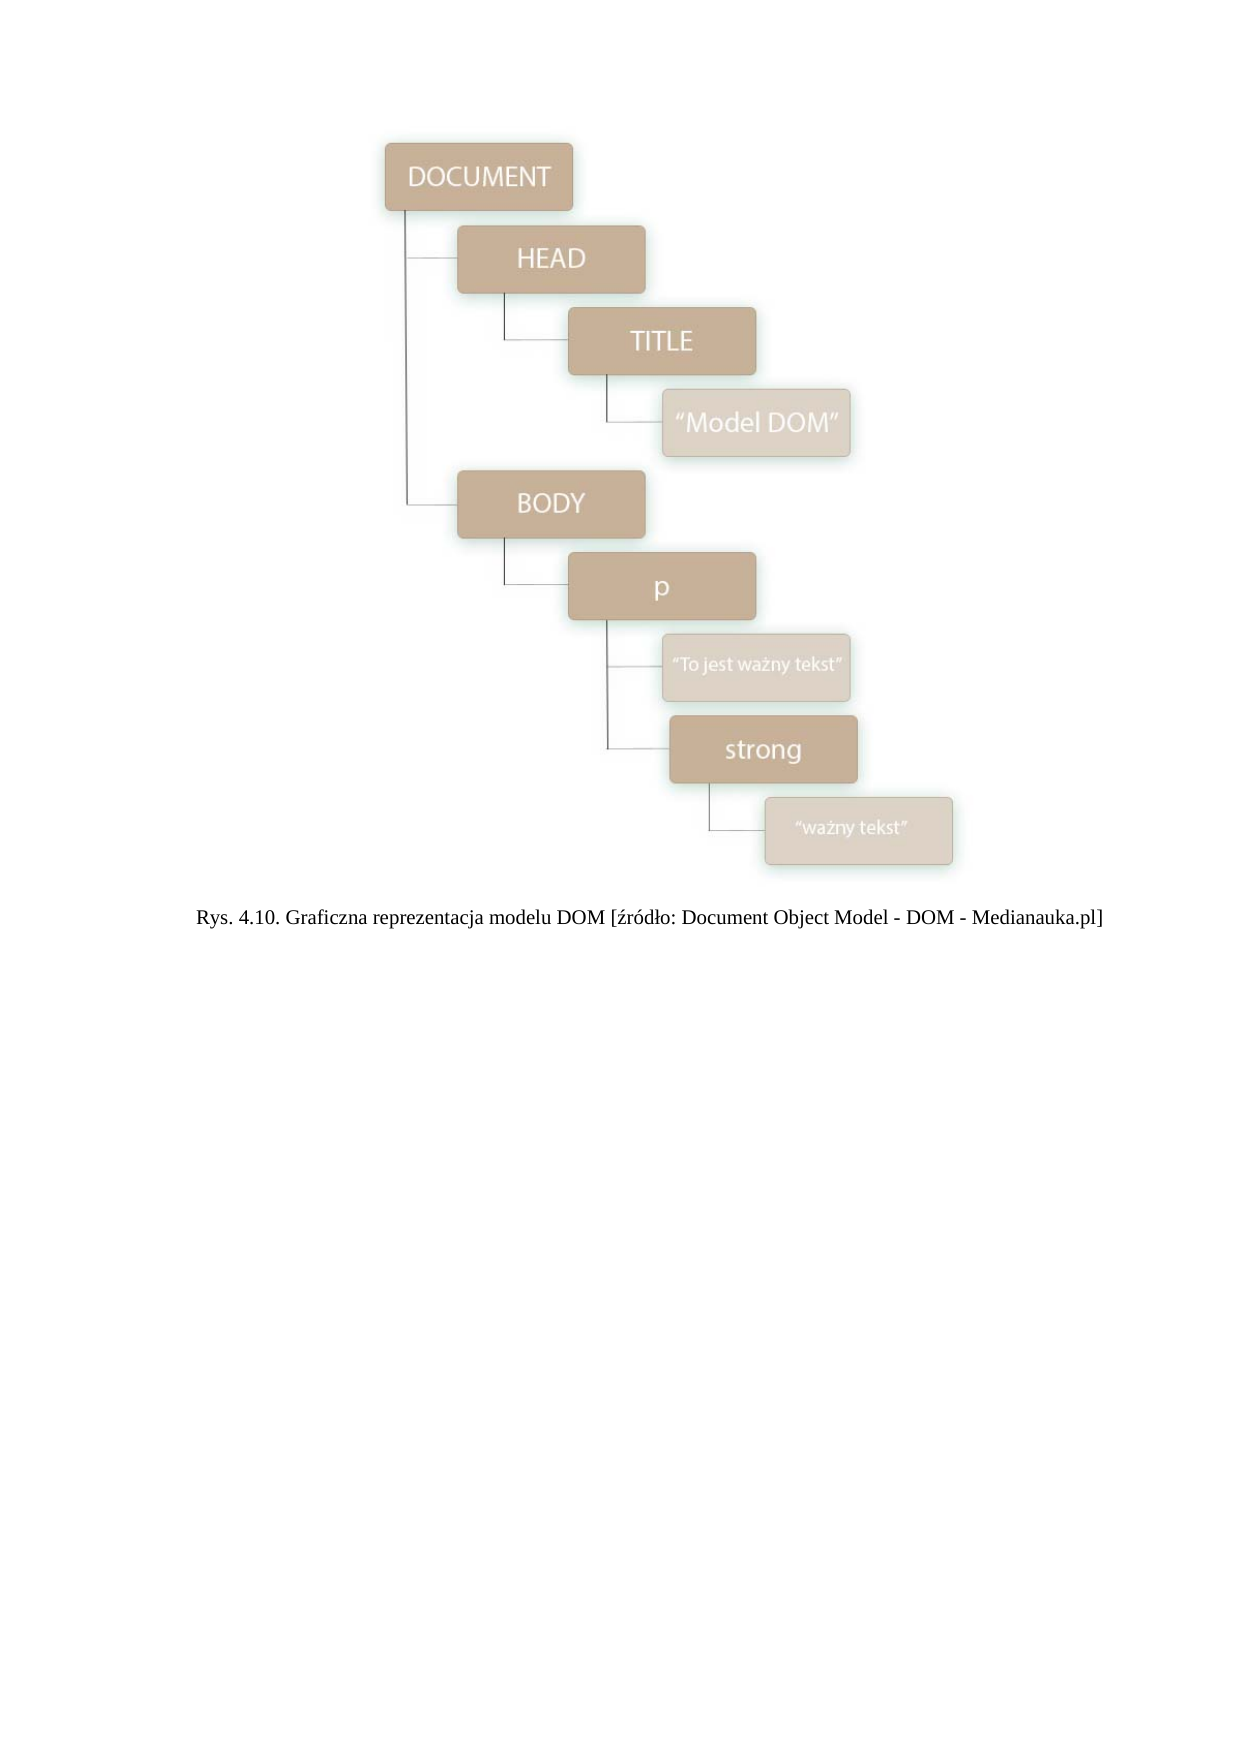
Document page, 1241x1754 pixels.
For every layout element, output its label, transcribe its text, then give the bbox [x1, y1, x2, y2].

picture [360, 118, 981, 891]
